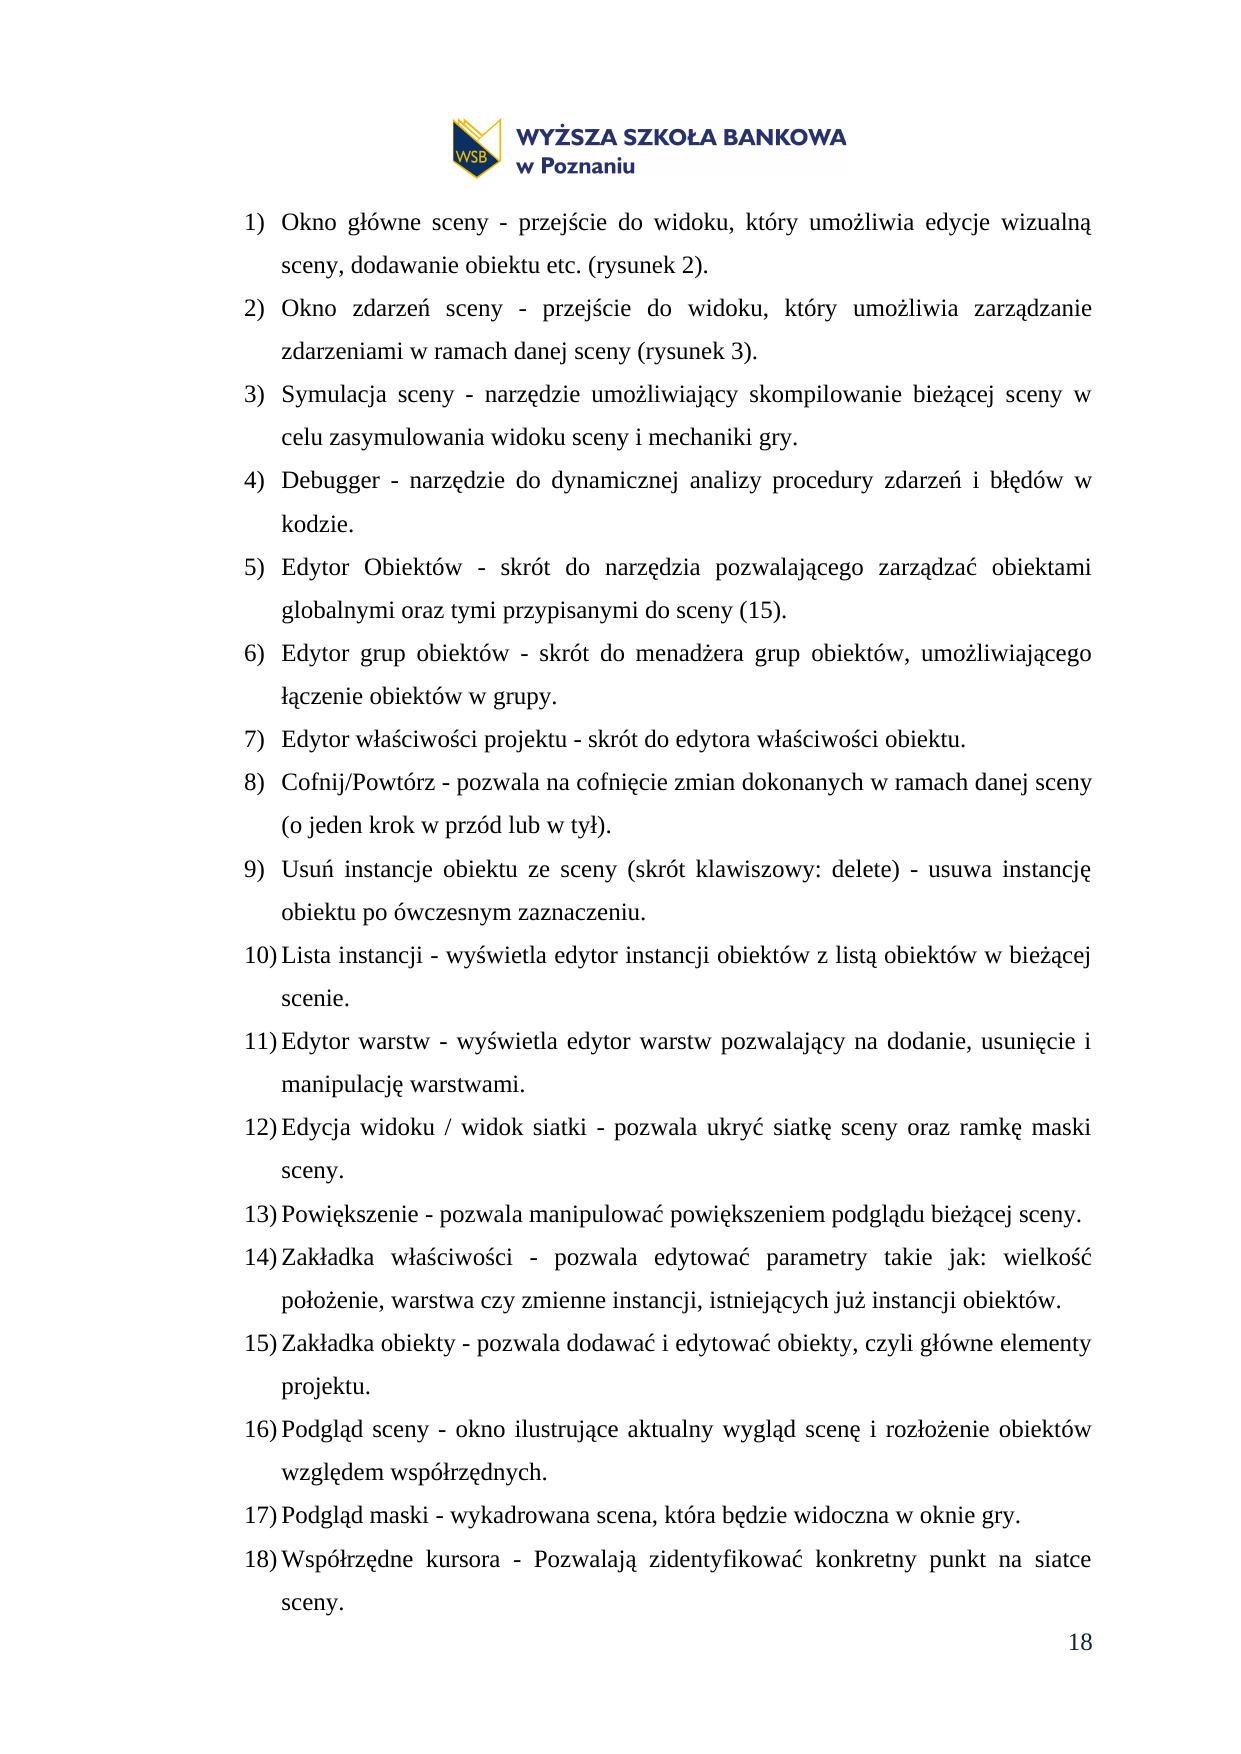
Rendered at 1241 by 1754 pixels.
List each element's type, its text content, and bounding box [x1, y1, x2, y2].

list Zakładka właściwości - pozwala edytować parametry takie jak: wielkość położenie, warstwa czy zmienne instancji, istniejących już instancji obiektów. [244, 1242, 1092, 1314]
list Debugger - narzędzie do dynamicznej analizy procedury zdarzeń i błędów w kodzie. [244, 466, 1092, 537]
list Cofnij/Powtórz - pozwala na cofnięcie zmian dokonanych w ramach danej sceny (o jeden krok w przód lub w tył). [244, 767, 1092, 839]
list Współrzędne kursora - Pozwalają zidentyfikować konkretny punkt na siatce sceny. [244, 1544, 1092, 1616]
list Symulacja sceny - narzędzie umożliwiający skompilowanie bieżącej sceny w celu zasymulowania widoku sceny i mechaniki gry. [244, 379, 1092, 451]
list Edytor Obiektów - skrót do narzędzia pozwalającego zarządzać obiektami globalnymi oraz tymi przypisanymi do sceny (15). [244, 552, 1092, 624]
list Powiększenie - pozwala manipulować powiększeniem podglądu bieżącej sceny. [244, 1199, 1092, 1227]
list Usuń instancje obiektu ze sceny (skrót klawiszowy: delete) - usuwa instancję obiektu po ówczesnym zaznaczeniu. [244, 854, 1092, 926]
list Lista instancji - wyświetla edytor instancji obiektów z listą obiektów w bieżącej scenie. [244, 940, 1092, 1012]
list Edycja widoku / widok siatki - pozwala ukryć siatkę sceny oraz ramkę maski sceny. [244, 1112, 1092, 1184]
list Zakładka obiekty - pozwala dodawać i edytować obiekty, czyli główne elementy projektu. [244, 1328, 1092, 1400]
list Edytor grup obiektów - skrót do menadżera grup obiektów, umożliwiającego łączenie obiektów w grupy. [244, 638, 1092, 710]
list Edytor warstw - wyświetla edytor warstw pozwalający na dodanie, usunięcie i manipulację warstwami. [244, 1026, 1092, 1098]
list Okno zdarzeń sceny - przejście do widoku, który umożliwia zarządzanie zdarzeniami w ramach danej sceny (rysunek 3). [244, 293, 1092, 365]
list Okno główne sceny - przejście do widoku, który umożliwia edycje wizualną sceny, dodawanie obiektu etc. (rysunek 2). [244, 207, 1092, 279]
list Edytor właściwości projektu - skrót do edytora właściwości obiektu. [244, 724, 1092, 753]
list Podgląd sceny - okno ilustrujące aktualny wygląd scenę i rozłożenie obiektów względem współrzędnych. [244, 1414, 1092, 1486]
picture [452, 118, 847, 179]
list Podgląd maski - wykadrowana scena, która będzie widoczna w oknie gry. [244, 1501, 1092, 1529]
